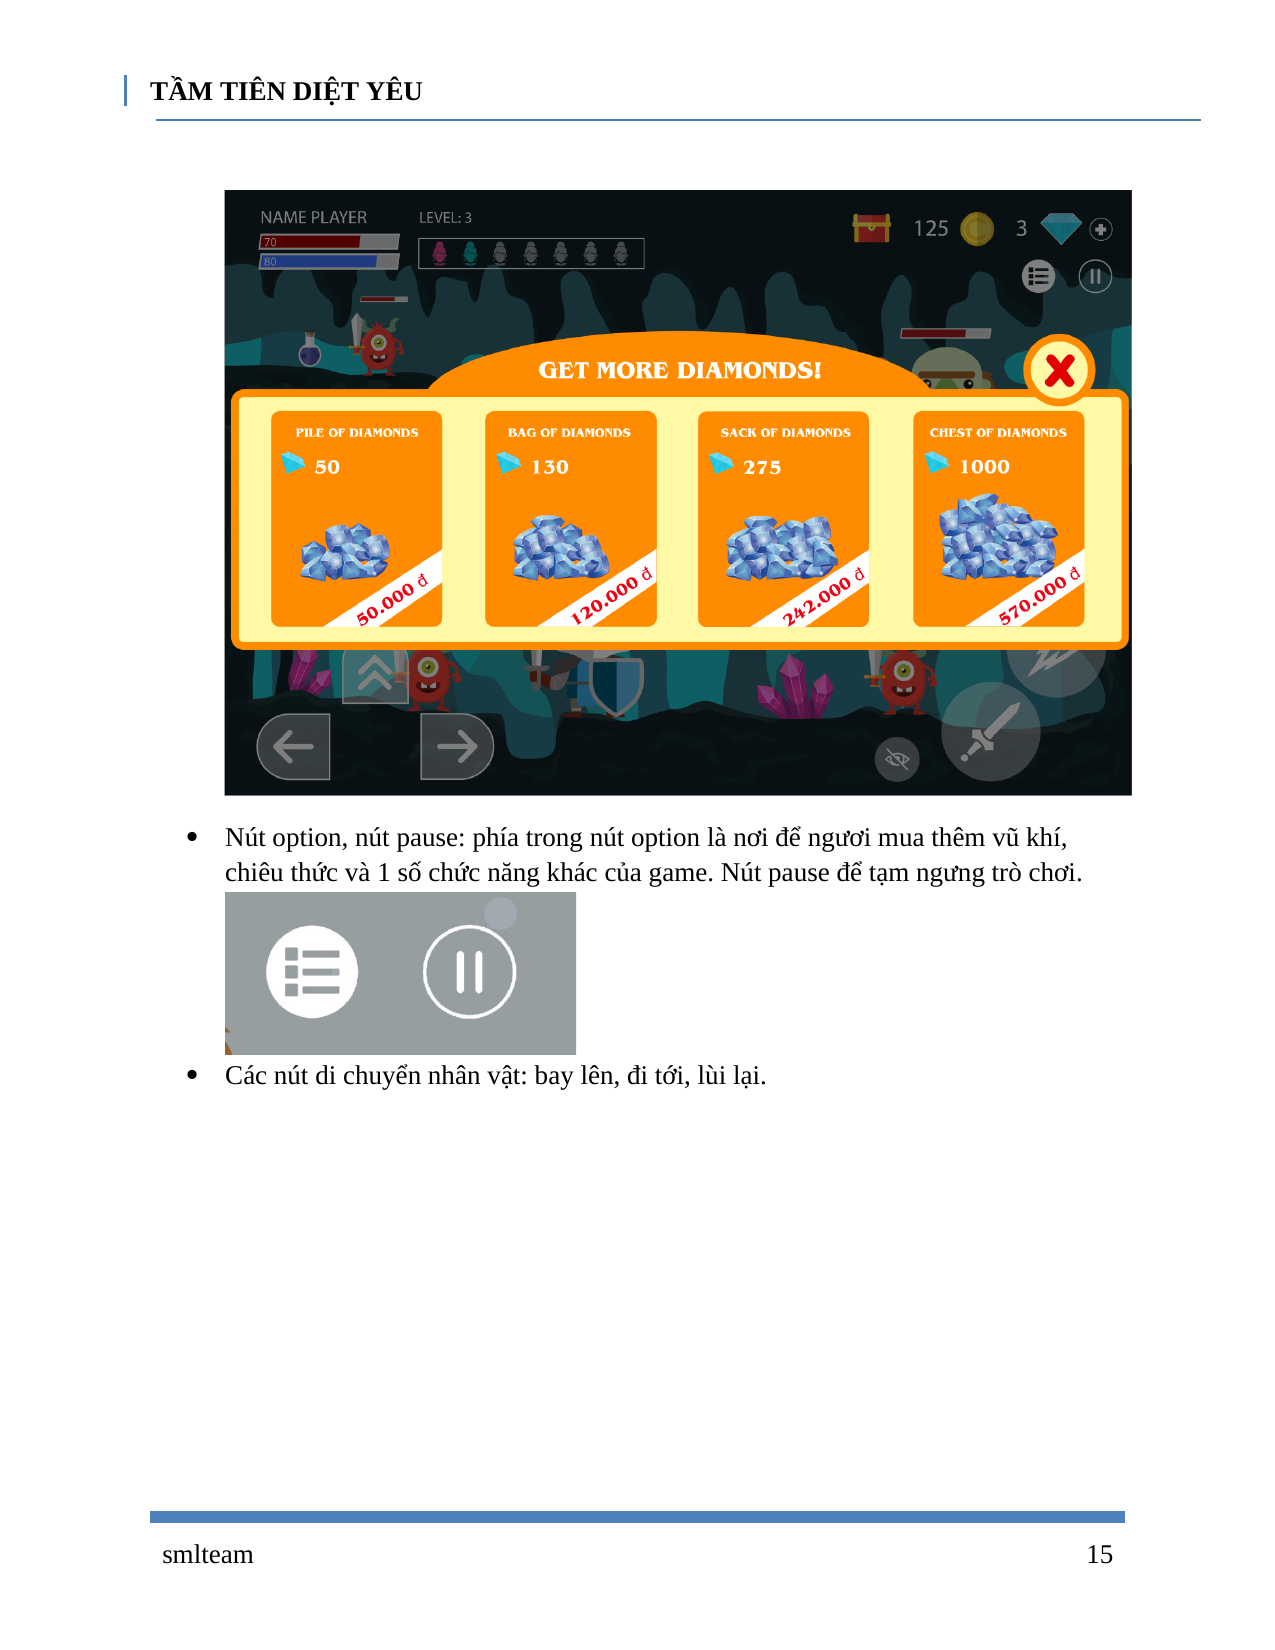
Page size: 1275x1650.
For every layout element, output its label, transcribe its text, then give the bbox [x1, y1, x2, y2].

picture [225, 892, 577, 1055]
list Các nút di chuyển nhân vật: bay lên, đi tới, lùi lại. [187, 1059, 1125, 1090]
picture [196, 150, 1172, 817]
list Nút option, nút pause: phía trong nút option là nơi để ngươi mua thêm vũ khí, chiêu thức và 1 số chức năng khác của game. Nút pause để tạm ngưng trò chơi. [187, 821, 1125, 888]
